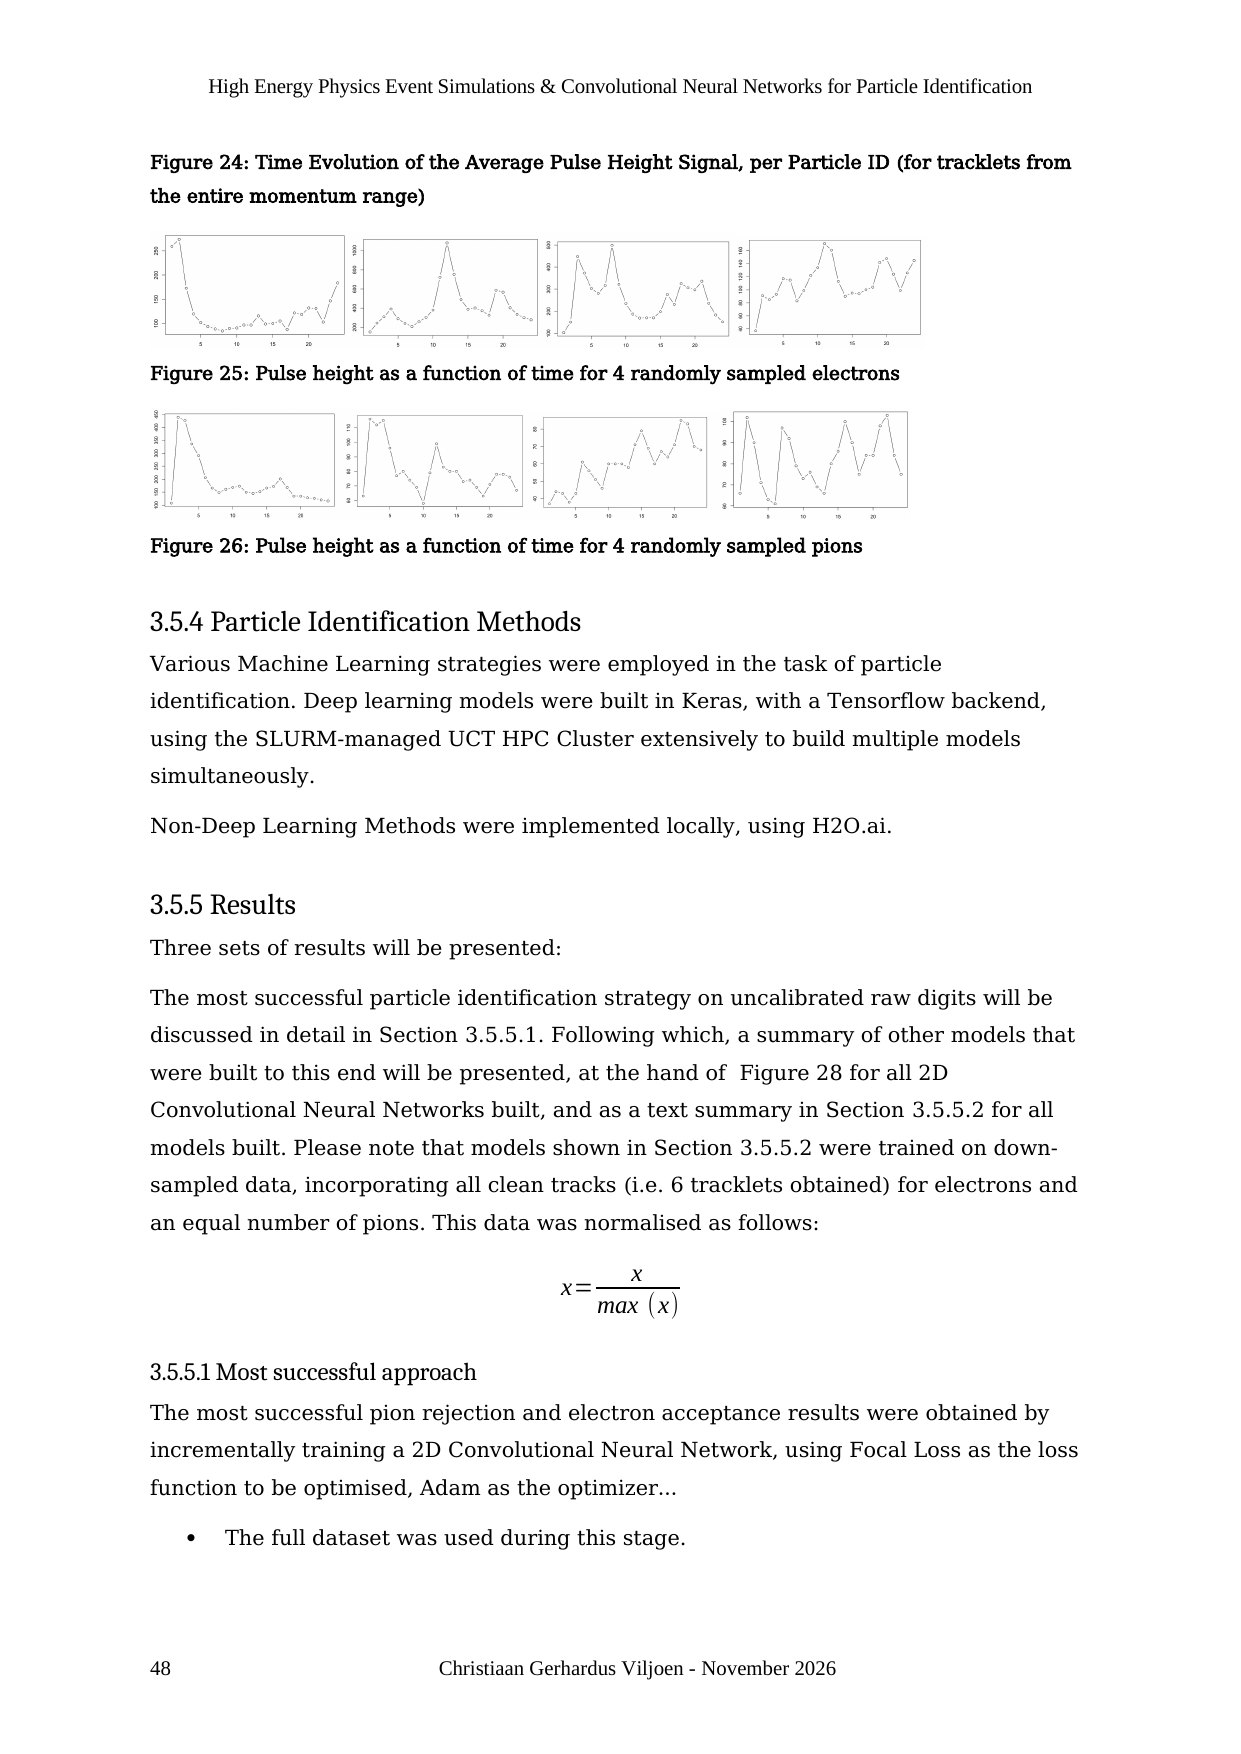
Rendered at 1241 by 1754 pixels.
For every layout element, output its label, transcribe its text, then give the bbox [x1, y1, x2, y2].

text The most successful particle identification strategy on uncalibrated raw digits will be discussed in detail in Section 3.5.5.1. Following which, a summary of other models that were built to this end will be presented, at the hand of Figure 28 for all 2D Convolutional Neural Networks built, and as a text summary in Section 3.5.5.2 for all models built. Please note that models shown in Section 3.5.5.2 were trained on down-sampled data, incorporating all clean tracks (i.e. 6 tracklets obtained) for electrons and an equal number of pions. This data was normalised as follows: [150, 984, 1090, 1234]
text The most successful pion rejection and electron acceptance results were obtained by incrementally training a 2D Convolutional Neural Network, using Focal Loss as the loss function to be optimised, Adam as the optimizer… [150, 1399, 1090, 1499]
list The full dataset was used during this stage. [187, 1524, 1090, 1549]
subtitle Results [150, 888, 1090, 922]
picture [150, 230, 926, 349]
text Three sets of results will be presented: [150, 934, 1090, 959]
subtitle Particle Identification Methods [150, 605, 1090, 638]
text Various Machine Learning strategies were employed in the task of particle identification. Deep learning models were built in Keras, with a Tensorflow backend, using the SLURM-managed UCT HPC Cluster extensively to build multiple models simultaneously. [150, 651, 1090, 788]
subtitle Most successful approach [150, 1358, 1090, 1387]
picture [150, 407, 911, 521]
text Non-Deep Learning Methods were implemented locally, using H2O.ai. [150, 813, 1090, 838]
